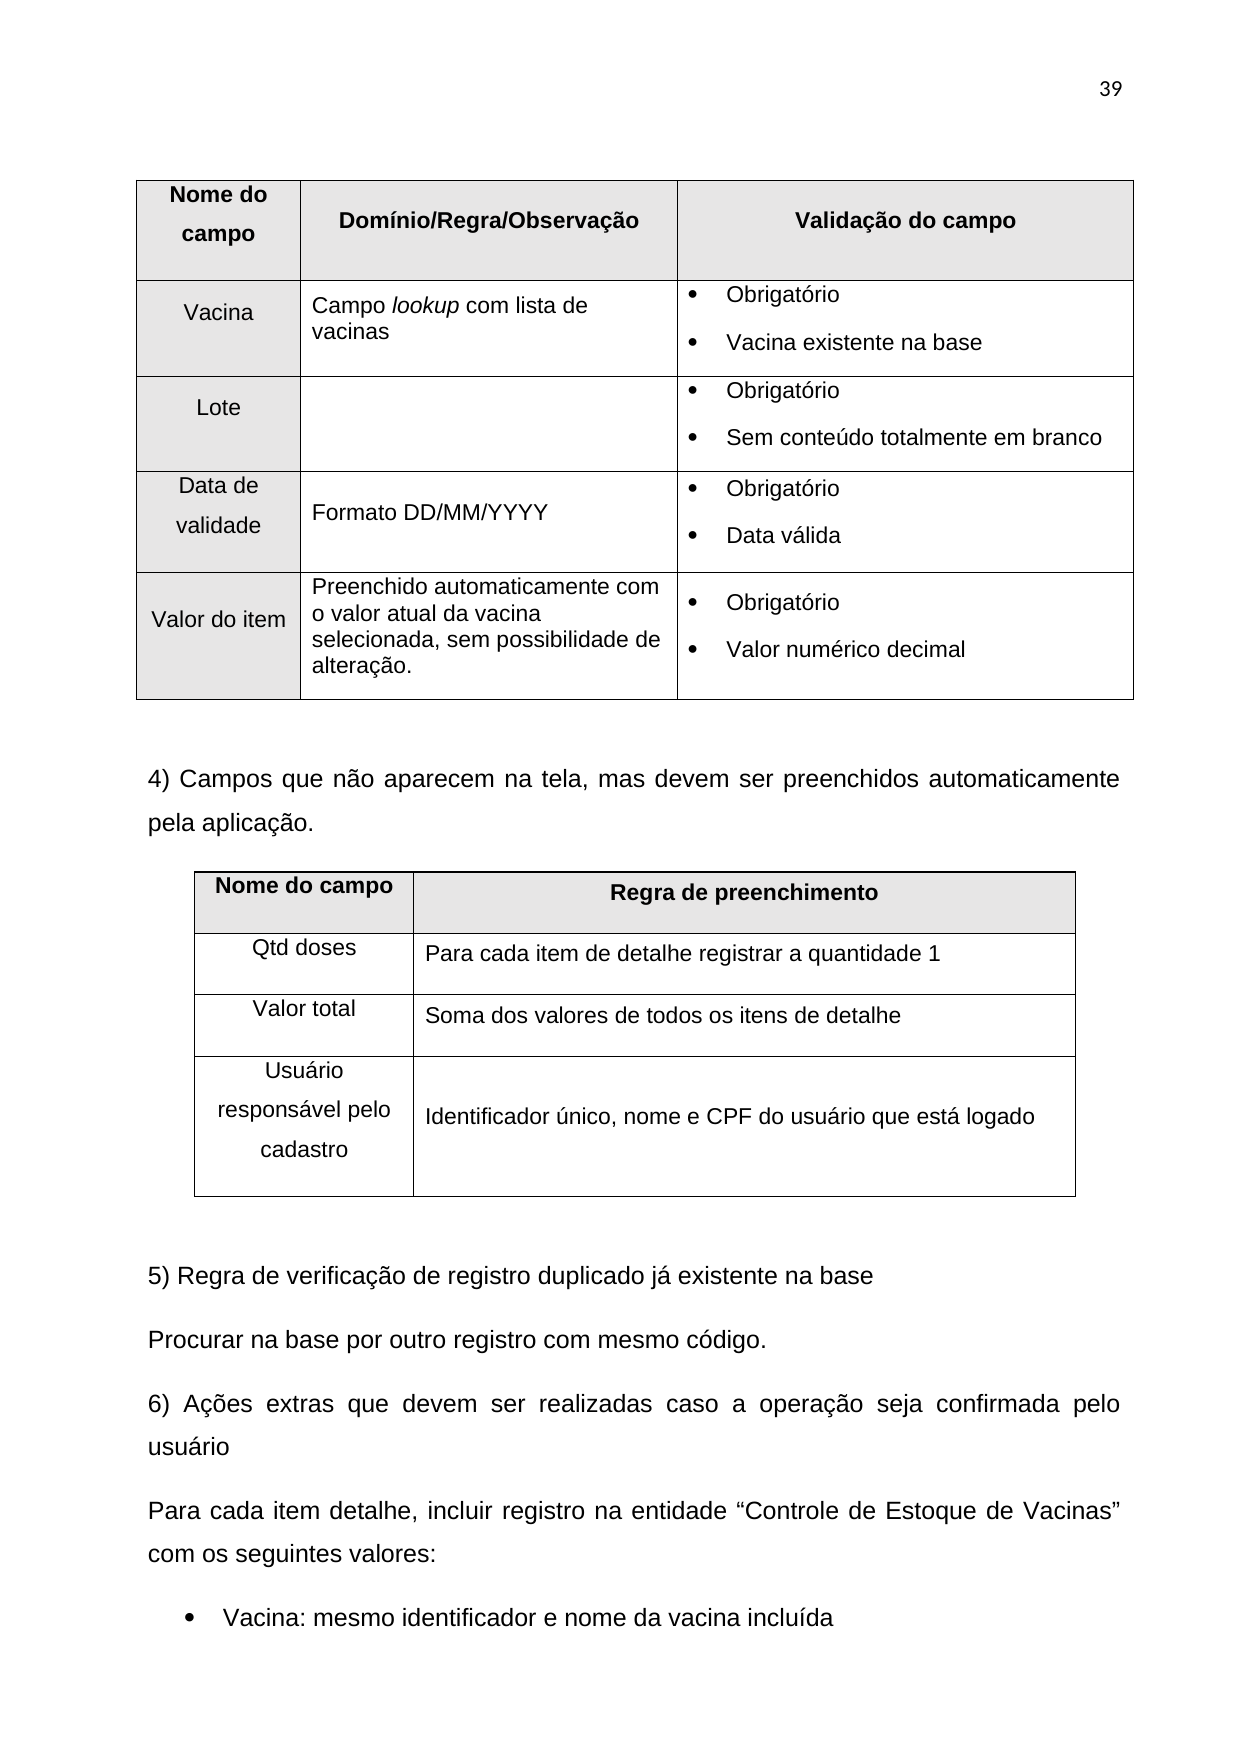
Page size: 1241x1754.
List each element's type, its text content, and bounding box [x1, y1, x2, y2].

table_cell Data de validade [137, 472, 300, 572]
text Para cada item detalhe, incluir registro na entidade “Controle de Estoque de Vacinas” com os seguintes valores: [148, 1496, 1122, 1568]
table_cell Qtd doses [195, 934, 413, 994]
text 5) Regra de verificação de registro duplicado já existente na base [148, 1261, 1122, 1289]
table_cell Vacina [137, 281, 300, 376]
table_cell [301, 377, 677, 471]
table_cell Obrigatório Sem conteúdo totalmente em branco [678, 377, 1133, 471]
table_cell Campo lookup com lista de vacinas [301, 281, 677, 376]
table_header Regra de preenchimento [414, 873, 1075, 933]
table_cell Obrigatório Vacina existente na base [678, 281, 1133, 376]
table_cell Para cada item de detalhe registrar a quantidade 1 [414, 934, 1075, 994]
table_cell Usuário responsável pelo cadastro [195, 1057, 413, 1196]
table_header Validação do campo [678, 181, 1133, 280]
table_cell Obrigatório Data válida [678, 472, 1133, 572]
table_cell Identificador único, nome e CPF do usuário que está logado [414, 1057, 1075, 1196]
table_cell Preenchido automaticamente com o valor atual da vacina selecionada, sem possibilidade de alteração. [301, 573, 677, 699]
table_header Nome do campo [195, 873, 413, 933]
text Procurar na base por outro registro com mesmo código. [148, 1325, 1122, 1353]
table_cell Valor total [195, 995, 413, 1056]
text 6) Ações extras que devem ser realizadas caso a operação seja confirmada pelo usuário [148, 1389, 1122, 1461]
table_cell Valor do item [137, 573, 300, 699]
list Vacina: mesmo identificador e nome da vacina incluída [185, 1603, 1122, 1632]
text 4) Campos que não aparecem na tela, mas devem ser preenchidos automaticamente pela aplicação. [148, 764, 1122, 836]
table_cell Obrigatório Valor numérico decimal [678, 573, 1133, 699]
table_cell Lote [137, 377, 300, 471]
table_cell Formato DD/MM/YYYY [301, 472, 677, 572]
table_header Nome do campo [137, 181, 300, 280]
table_cell Soma dos valores de todos os itens de detalhe [414, 995, 1075, 1056]
table_header Domínio/Regra/Observação [301, 181, 677, 280]
